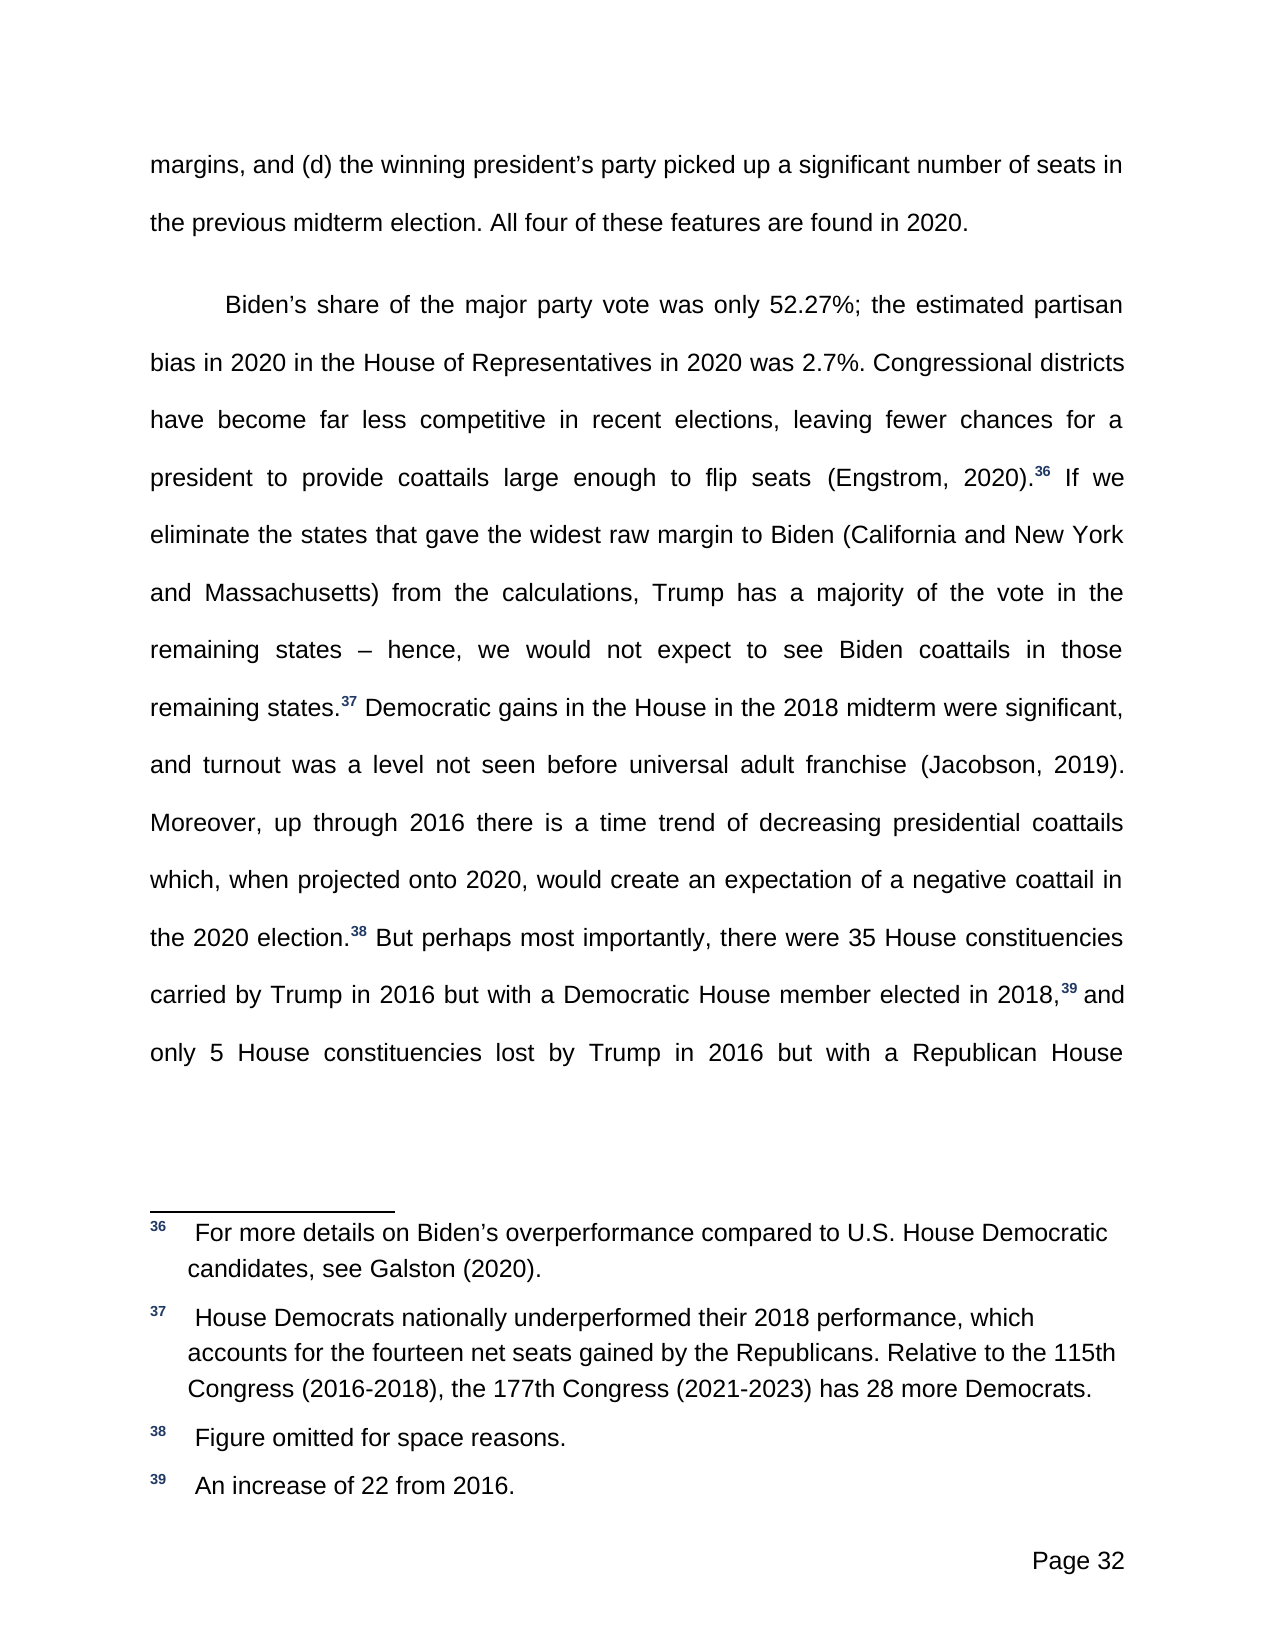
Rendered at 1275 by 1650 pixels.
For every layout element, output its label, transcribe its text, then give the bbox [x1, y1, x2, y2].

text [150, 150, 1125, 236]
text Biden’s share of the major party vote was only 52.27%; the estimated partisan bias in 2020 in the House of Representatives in 2020 was 2.7%. Congressional districts have become far less competitive in recent elections, leaving fewer chances for a president to provide coattails large enough to flip seats . If we eliminate the states that gave the widest raw margin to Biden (California and New York and Massachusetts) from the calculations, Trump has a majority of the vote in the remaining states – hence, we would not expect to see Biden coattails in those remaining states. Democratic gains in the House in the 2018 midterm were significant, and turnout was a level not seen before universal adult franchise . Moreover, up through 2016 there is a time trend of decreasing presidential coattails which, when projected onto 2020, would create an expectation of a negative coattail in the 2020 election. But perhaps most importantly, there were 35 House constituencies carried by Trump in 2016 but with a Democratic House member elected in 2018, and only 5 House constituencies lost by Trump in 2016 but with a Republican House member elected in 2018. Thus, Democrats in 2020 had many more vulnerable House seats than did the Republicans. [150, 290, 1125, 1124]
